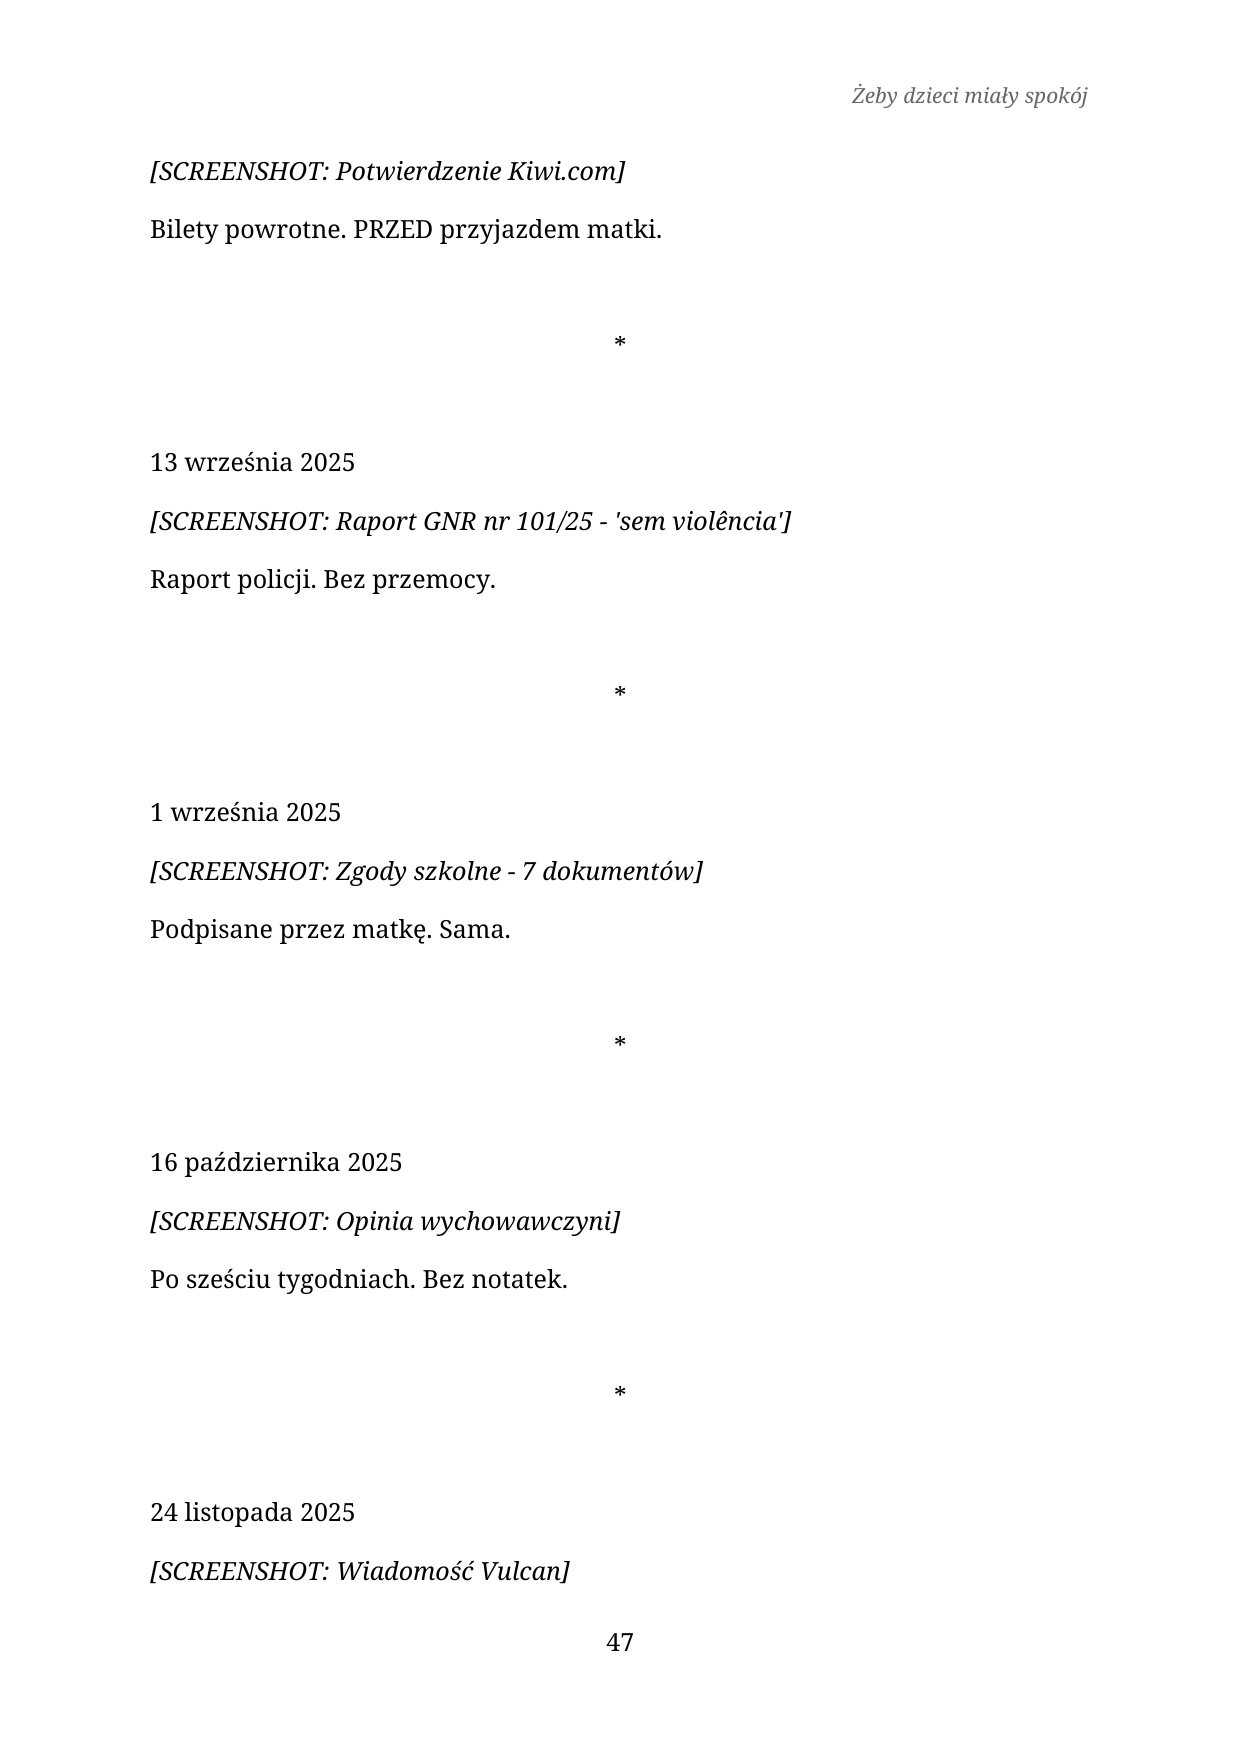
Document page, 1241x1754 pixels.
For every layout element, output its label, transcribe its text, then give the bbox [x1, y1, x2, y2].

text Bilety powrotne. PRZED przyjazdem matki. [150, 208, 1090, 246]
text [SCREENSHOT: Raport GNR nr 101/25 - 'sem violência'] [150, 500, 1090, 537]
text * [150, 325, 1090, 362]
text * [150, 675, 1090, 712]
text [SCREENSHOT: Opinia wychowawczyni] [150, 1200, 1090, 1237]
text Podpisane przez matkę. Sama. [150, 908, 1090, 946]
text Po sześciu tygodniach. Bez notatek. [150, 1258, 1090, 1296]
text 1 września 2025 [150, 792, 1090, 829]
text Raport policji. Bez przemocy. [150, 558, 1090, 596]
text 24 listopada 2025 [150, 1492, 1090, 1529]
text * [150, 1375, 1090, 1412]
text [SCREENSHOT: Zgody szkolne - 7 dokumentów] [150, 850, 1090, 887]
text [SCREENSHOT: Potwierdzenie Kiwi.com] [150, 150, 1090, 187]
text 13 września 2025 [150, 442, 1090, 479]
text [SCREENSHOT: Wiadomość Vulcan] [150, 1550, 1090, 1587]
text * [150, 1025, 1090, 1062]
text 16 października 2025 [150, 1142, 1090, 1179]
